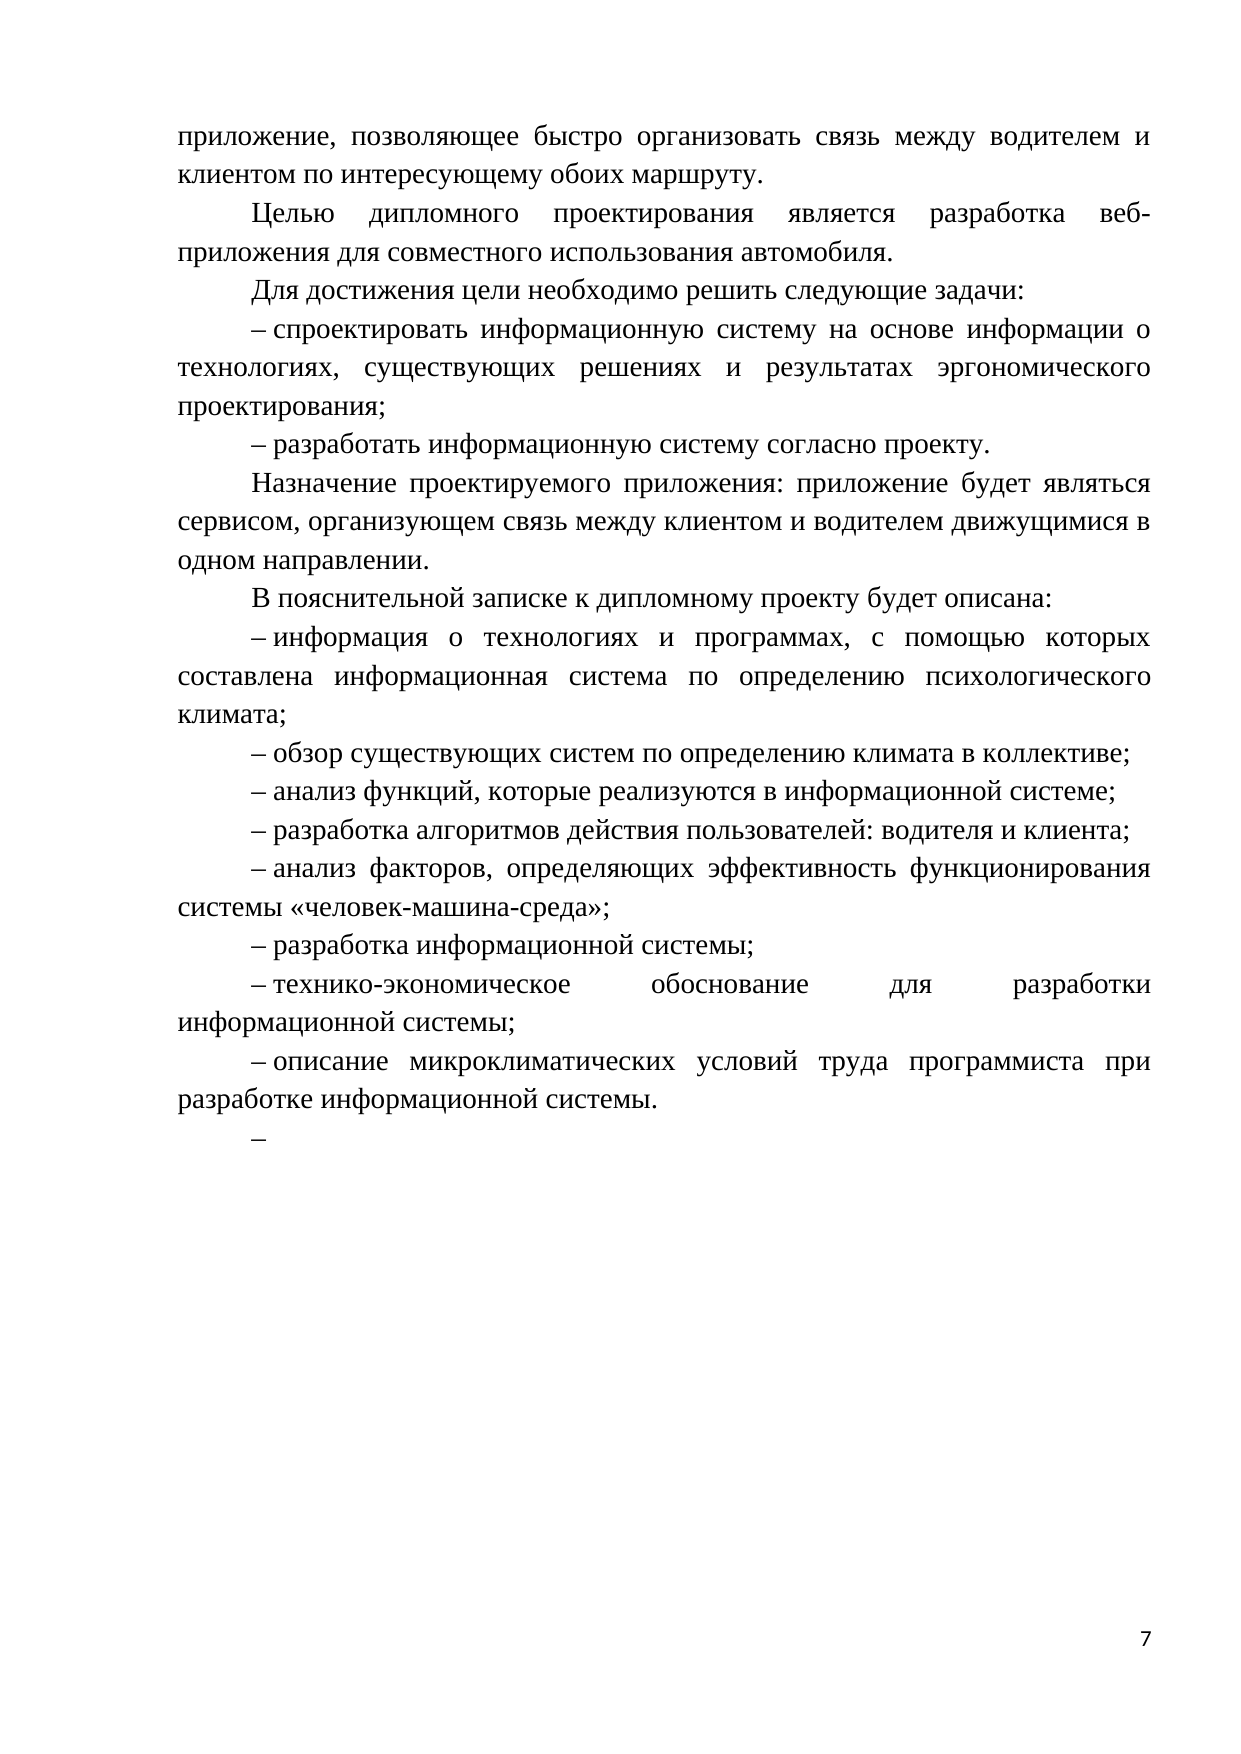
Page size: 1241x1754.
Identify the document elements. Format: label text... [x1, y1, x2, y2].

list обзор существующих систем по определению климата в коллективе; [177, 735, 1152, 768]
list разработка алгоритмов действия пользователей: водителя и клиента; [177, 812, 1152, 845]
list анализ факторов, определяющих эффективность функционирования системы «человек-машина-среда»; [177, 850, 1152, 922]
text Для достижения цели необходимо решить следующие задачи: [177, 272, 1152, 306]
text В пояснительной записке к дипломному проекту будет описана: [177, 581, 1152, 614]
list разработка информационной системы; [177, 927, 1152, 961]
list спроектировать информационную систему на основе информации о технологиях, существующих решениях и результатах эргономического проектирования; [177, 311, 1152, 421]
list технико-экономическое обоснование для разработки информационной системы; [177, 966, 1152, 1038]
list анализ функций, которые реализуются в информационной системе; [177, 773, 1152, 807]
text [177, 118, 1152, 190]
text Назначение проектируемого приложения: приложение будет являться сервисом, организующем связь между клиентом и водителем движущимися в одном направлении. [177, 465, 1152, 576]
text Целью дипломного проектирования является разработка веб-приложения для совместного использования автомобиля. [177, 195, 1152, 267]
list разработать информационную систему согласно проекту. [177, 426, 1152, 460]
list информация о технологиях и программах, с помощью которых составлена информационная система по определению психологического климата; [177, 619, 1152, 730]
list описание микроклиматических условий труда программиста при разработке информационной системы. [177, 1043, 1152, 1115]
